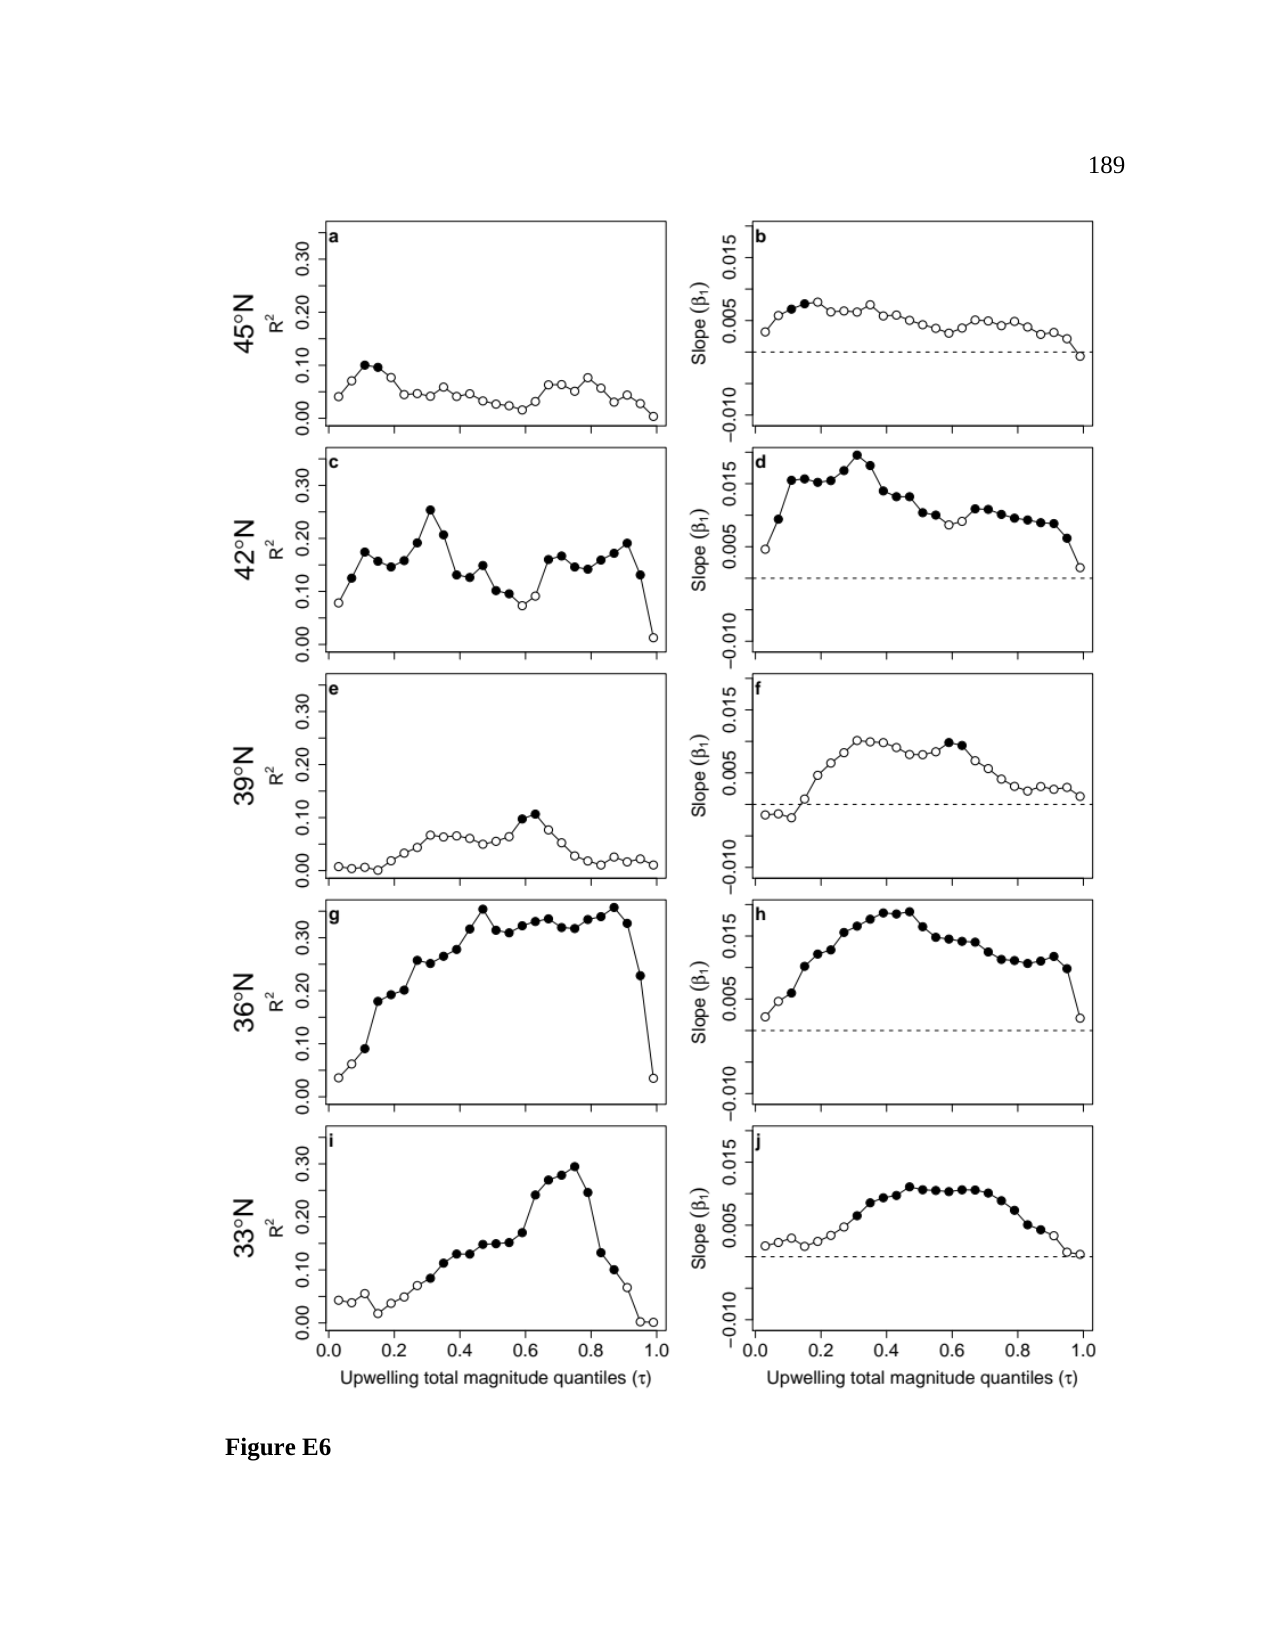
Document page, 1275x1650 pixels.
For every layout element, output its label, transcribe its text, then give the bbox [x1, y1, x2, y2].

text Figure E6 [225, 1432, 1125, 1461]
